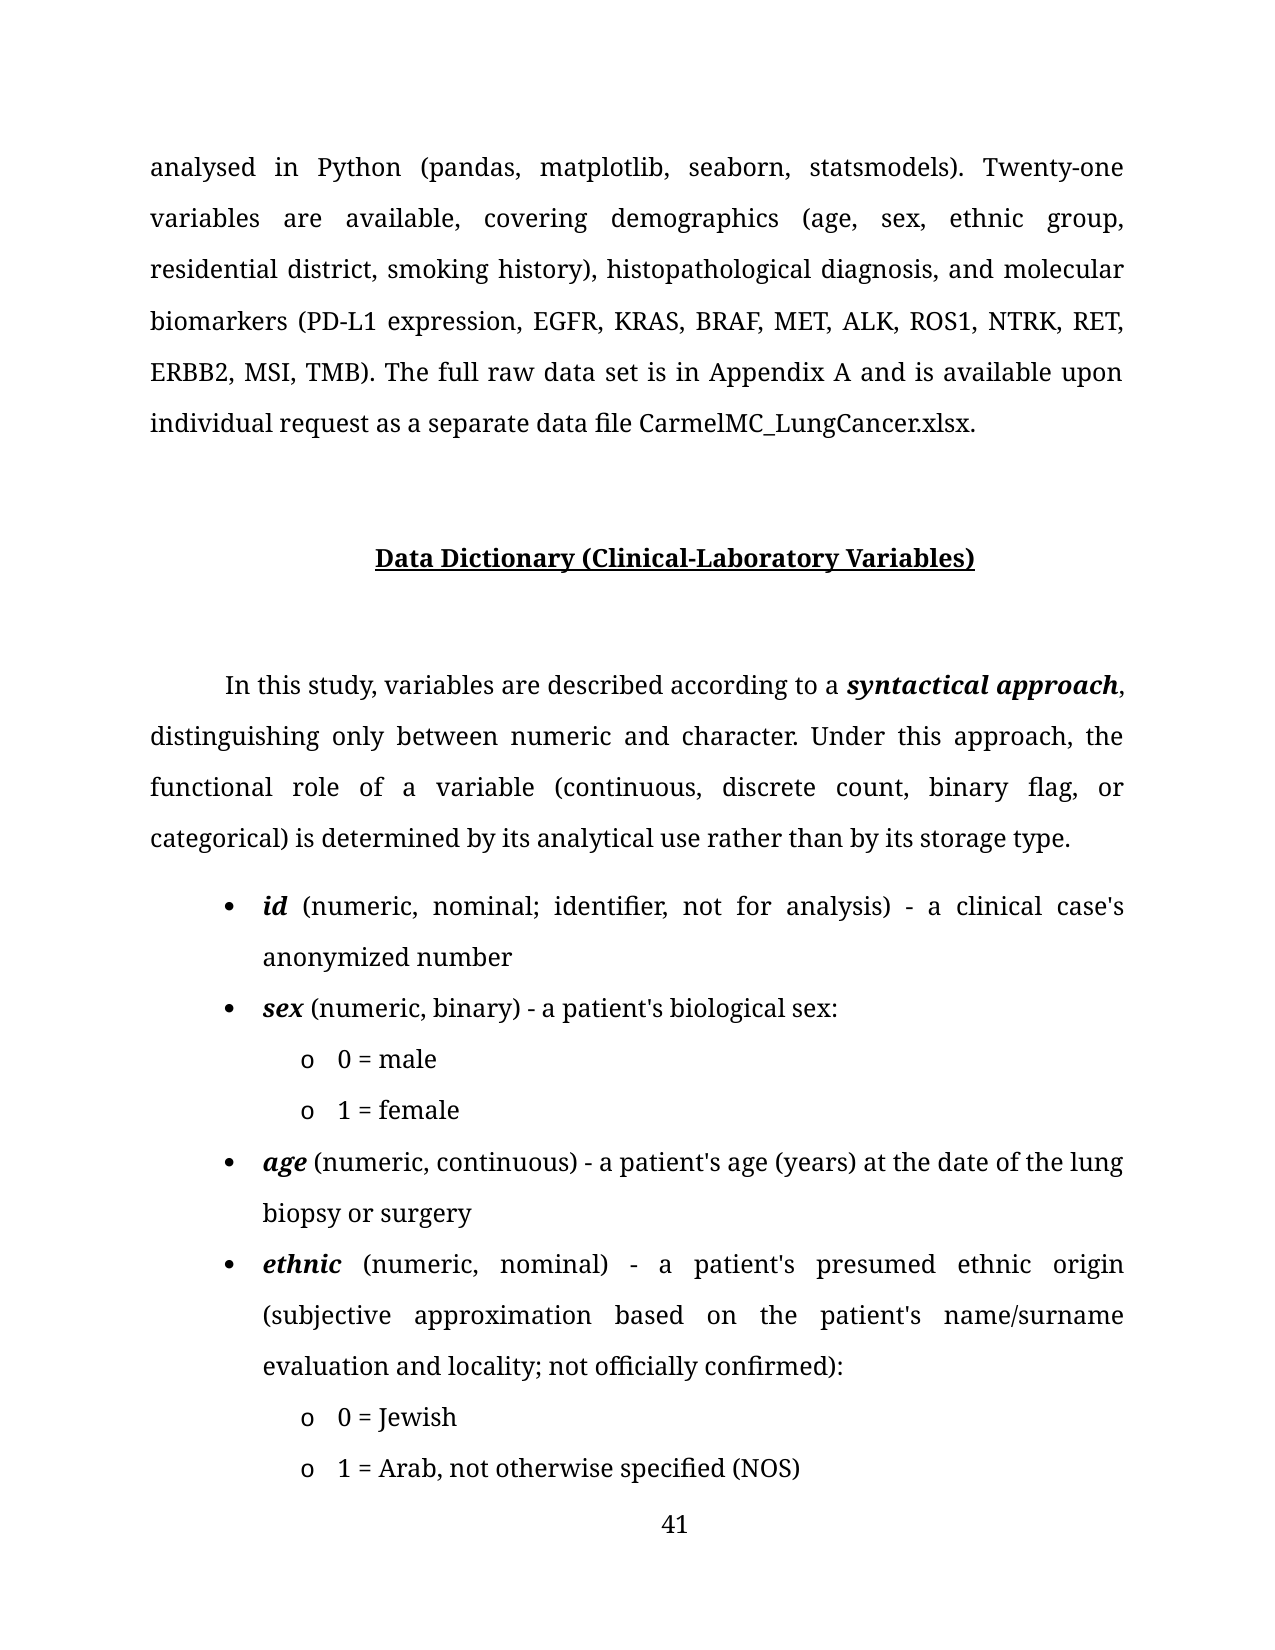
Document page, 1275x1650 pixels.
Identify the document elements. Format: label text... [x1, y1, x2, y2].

list sex (numeric, binary) - a patient's biological sex: [225, 991, 1125, 1025]
list age (numeric, continuous) - a patient's age (years) at the date of the lung biopsy or surgery [225, 1144, 1125, 1229]
text In this study, variables are described according to a syntactical approach, distinguishing only between numeric and character. Under this approach, the functional role of a variable (continuous, discrete count, binary flag, or categorical) is determined by its analytical use rather than by its storage type. [150, 668, 1125, 855]
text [150, 150, 1125, 439]
list 0 = male [300, 1042, 1125, 1076]
list 1 = Arab, not otherwise specified (NOS) [300, 1451, 1125, 1485]
list ethnic (numeric, nominal) - a patient's presumed ethnic origin (subjective approximation based on the patient's name/surname evaluation and locality; not officially confirmed): [225, 1246, 1125, 1383]
list id (numeric, nominal; identifier, not for analysis) - a clinical case's anonymized number [225, 888, 1125, 974]
list 1 = female [300, 1093, 1125, 1127]
list 0 = Jewish [300, 1399, 1125, 1434]
subtitle Data Dictionary (Clinical-Laboratory Variables) [150, 541, 1125, 575]
